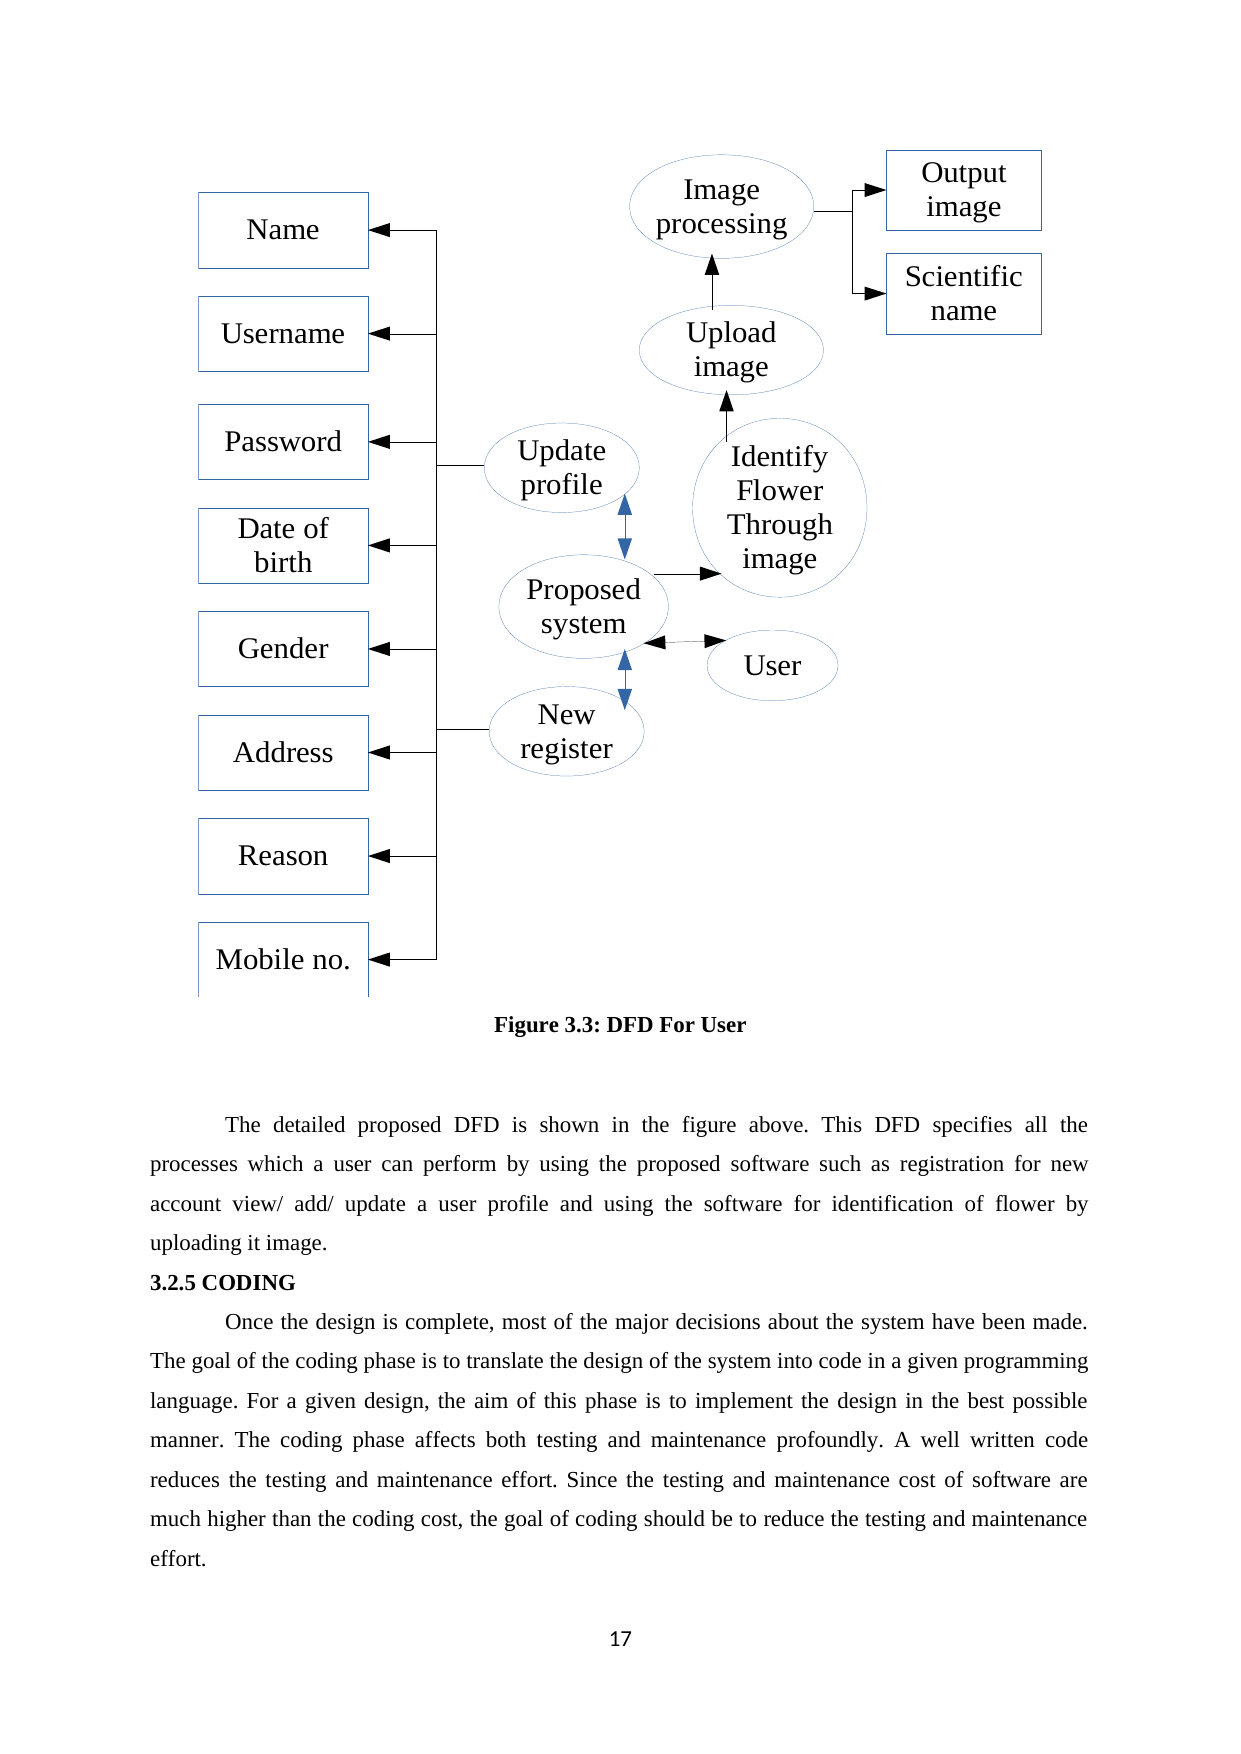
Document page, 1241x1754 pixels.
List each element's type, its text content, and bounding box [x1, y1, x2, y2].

text The detailed proposed DFD is shown in the figure above. This DFD specifies all the processes which a user can perform by using the proposed software such as registration for new account view/ add/ update a user profile and using the software for identification of flower by uploading it image. [150, 1111, 1090, 1255]
text 3.2.5 CODING [150, 1268, 1090, 1295]
text Once the design is complete, most of the major decisions about the system have been made. The goal of the coding phase is to translate the design of the system into code in a given programming language. For a given design, the aim of this phase is to implement the design in the best possible manner. The coding phase affects both testing and maintenance profoundly. A well written code reduces the testing and maintenance effort. Since the testing and maintenance cost of software are much higher than the coding cost, the goal of coding should be to reduce the testing and maintenance effort. [150, 1308, 1090, 1571]
text Figure 3.3: DFD For User [150, 1011, 1090, 1037]
